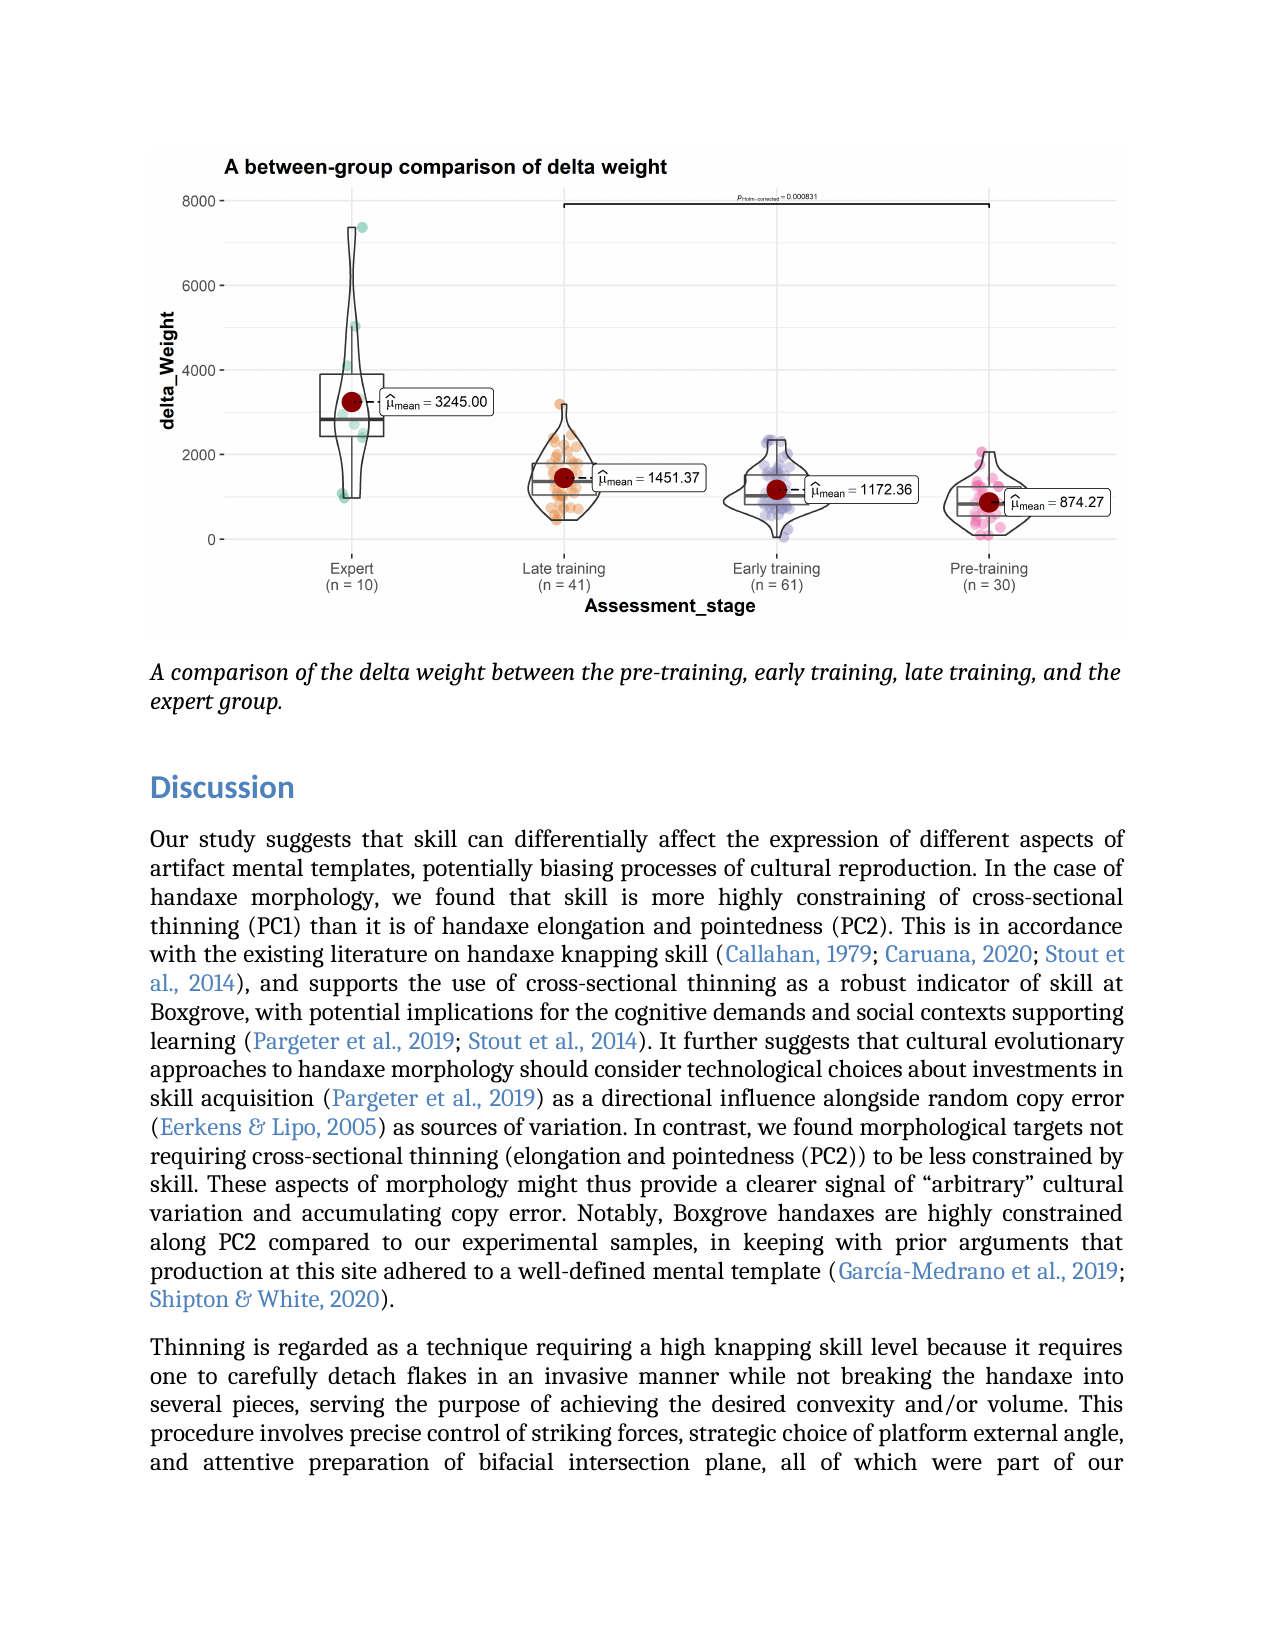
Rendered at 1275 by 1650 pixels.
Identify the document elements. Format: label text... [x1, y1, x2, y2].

text A comparison of the delta weight between the pre-training, early training, late training, and the expert group. [150, 658, 1125, 716]
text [150, 1333, 1125, 1477]
picture [150, 150, 1125, 638]
text Our study suggests that skill can differentially affect the expression of different aspects of artifact mental templates, potentially biasing processes of cultural reproduction. In the case of handaxe morphology, we found that skill is more highly constraining of cross-sectional thinning (PC1) than it is of handaxe elongation and pointedness (PC2). This is in accordance with the existing literature on handaxe knapping skill (Callahan, 1979; Caruana, 2020; Stout et al., 2014), and supports the use of cross-sectional thinning as a robust indicator of skill at Boxgrove, with potential implications for the cognitive demands and social contexts supporting learning (Pargeter et al., 2019; Stout et al., 2014). It further suggests that cultural evolutionary approaches to handaxe morphology should consider technological choices about investments in skill acquisition (Pargeter et al., 2019) as a directional influence alongside random copy error (Eerkens & Lipo, 2005) as sources of variation. In contrast, we found morphological targets not requiring cross-sectional thinning (elongation and pointedness (PC2)) to be less constrained by skill. These aspects of morphology might thus provide a clearer signal of “arbitrary” cultural variation and accumulating copy error. Notably, Boxgrove handaxes are highly constrained along PC2 compared to our experimental samples, in keeping with prior arguments that production at this site adhered to a well-defined mental template (García-Medrano et al., 2019; Shipton & White, 2020). [150, 825, 1125, 1314]
subtitle Discussion [150, 766, 1125, 807]
